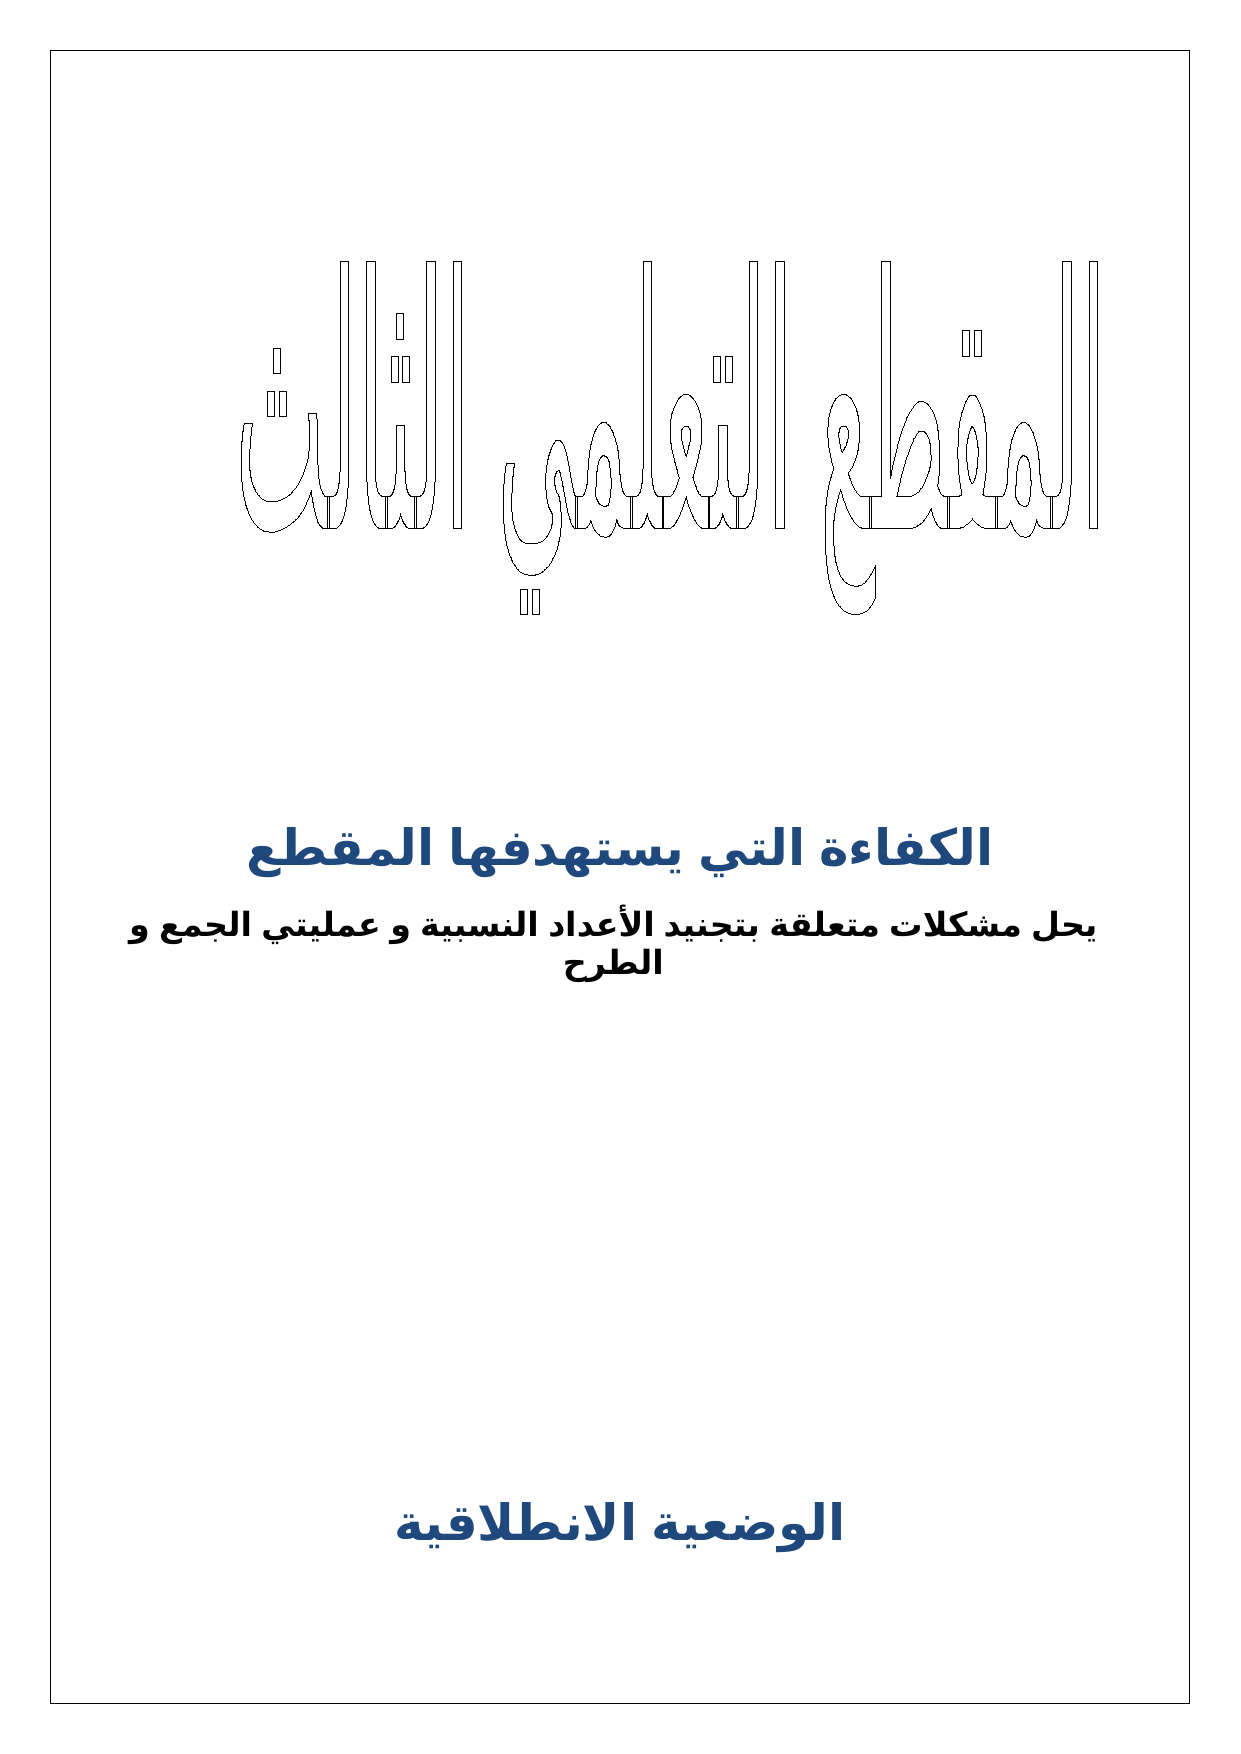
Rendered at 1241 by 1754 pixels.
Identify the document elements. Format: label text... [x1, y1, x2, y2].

text الوضعية الانطلاقية [118, 1494, 1122, 1551]
text الكفاءة التي يستهدفها المقطع [118, 818, 1122, 875]
text يحل مشكلات متعلقة بتجنيد الأعداد النسبية و عمليتي الجمع و الطرح [118, 905, 1109, 982]
